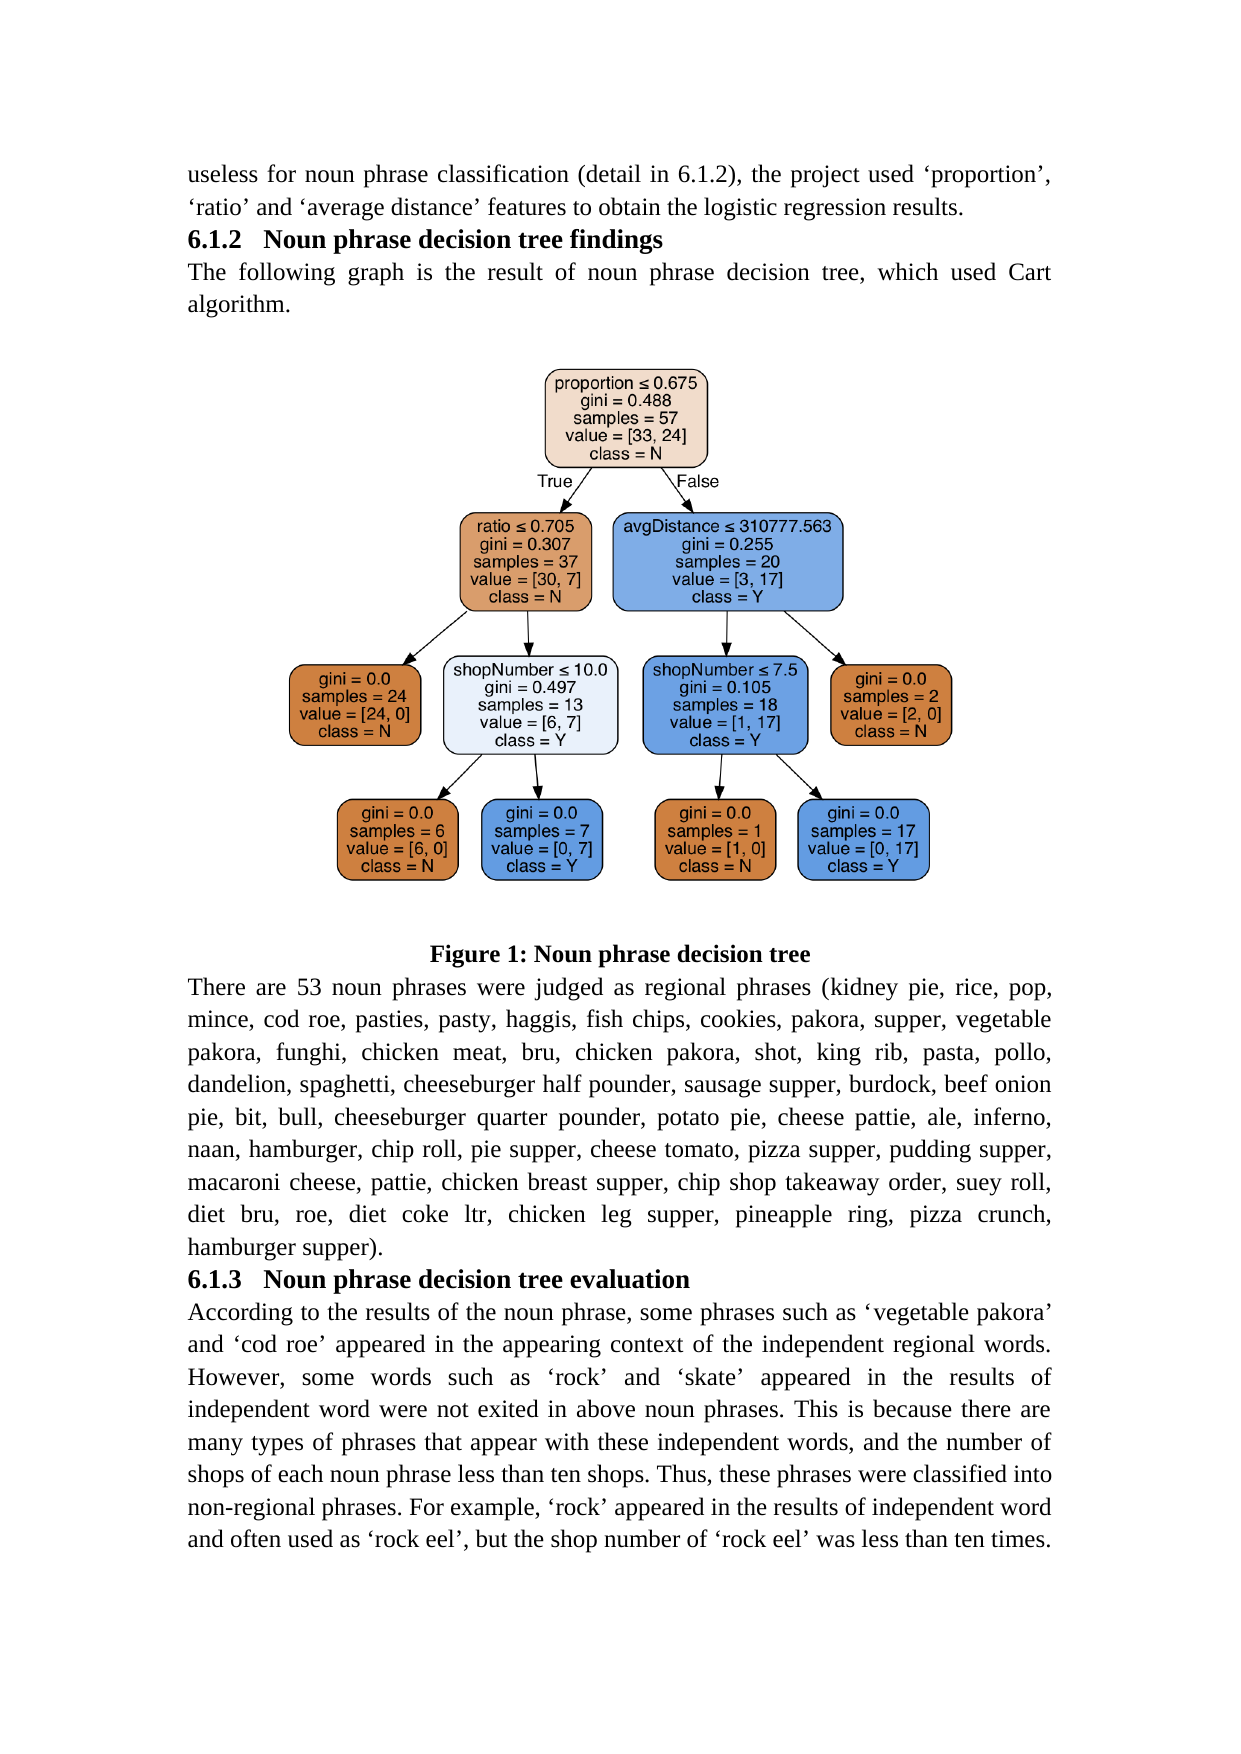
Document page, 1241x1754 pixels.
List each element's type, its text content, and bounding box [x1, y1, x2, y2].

text The following graph is the result of noun phrase decision tree, which used Cart algorithm. [187, 255, 1053, 320]
text There are 53 noun phrases were judged as regional phrases (kidney pie, rice, pop, mince, cod roe, pasties, pasty, haggis, fish chips, cookies, pakora, supper, vegetable pakora, funghi, chicken meat, bru, chicken pakora, shot, king rib, pasta, pollo, dandelion, spaghetti, cheeseburger half pounder, sausage supper, burdock, beef onion pie, bit, bull, cheeseburger quarter pounder, potato pie, cheese pattie, ale, inferno, naan, hamburger, chip roll, pie supper, cheese tomato, pizza supper, pudding supper, macaroni cheese, pattie, chicken breast supper, chip shop takeaway order, suey roll, diet bru, roe, diet coke ltr, chicken leg supper, pineapple ring, pizza crunch, hamburger supper). [187, 970, 1053, 1262]
text Figure 1: Noun phrase decision tree [187, 937, 1053, 970]
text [187, 157, 1053, 222]
picture [239, 319, 1001, 930]
list Noun phrase decision tree evaluation [187, 1262, 1053, 1295]
list Noun phrase decision tree findings [187, 222, 1053, 255]
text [187, 1295, 1053, 1555]
